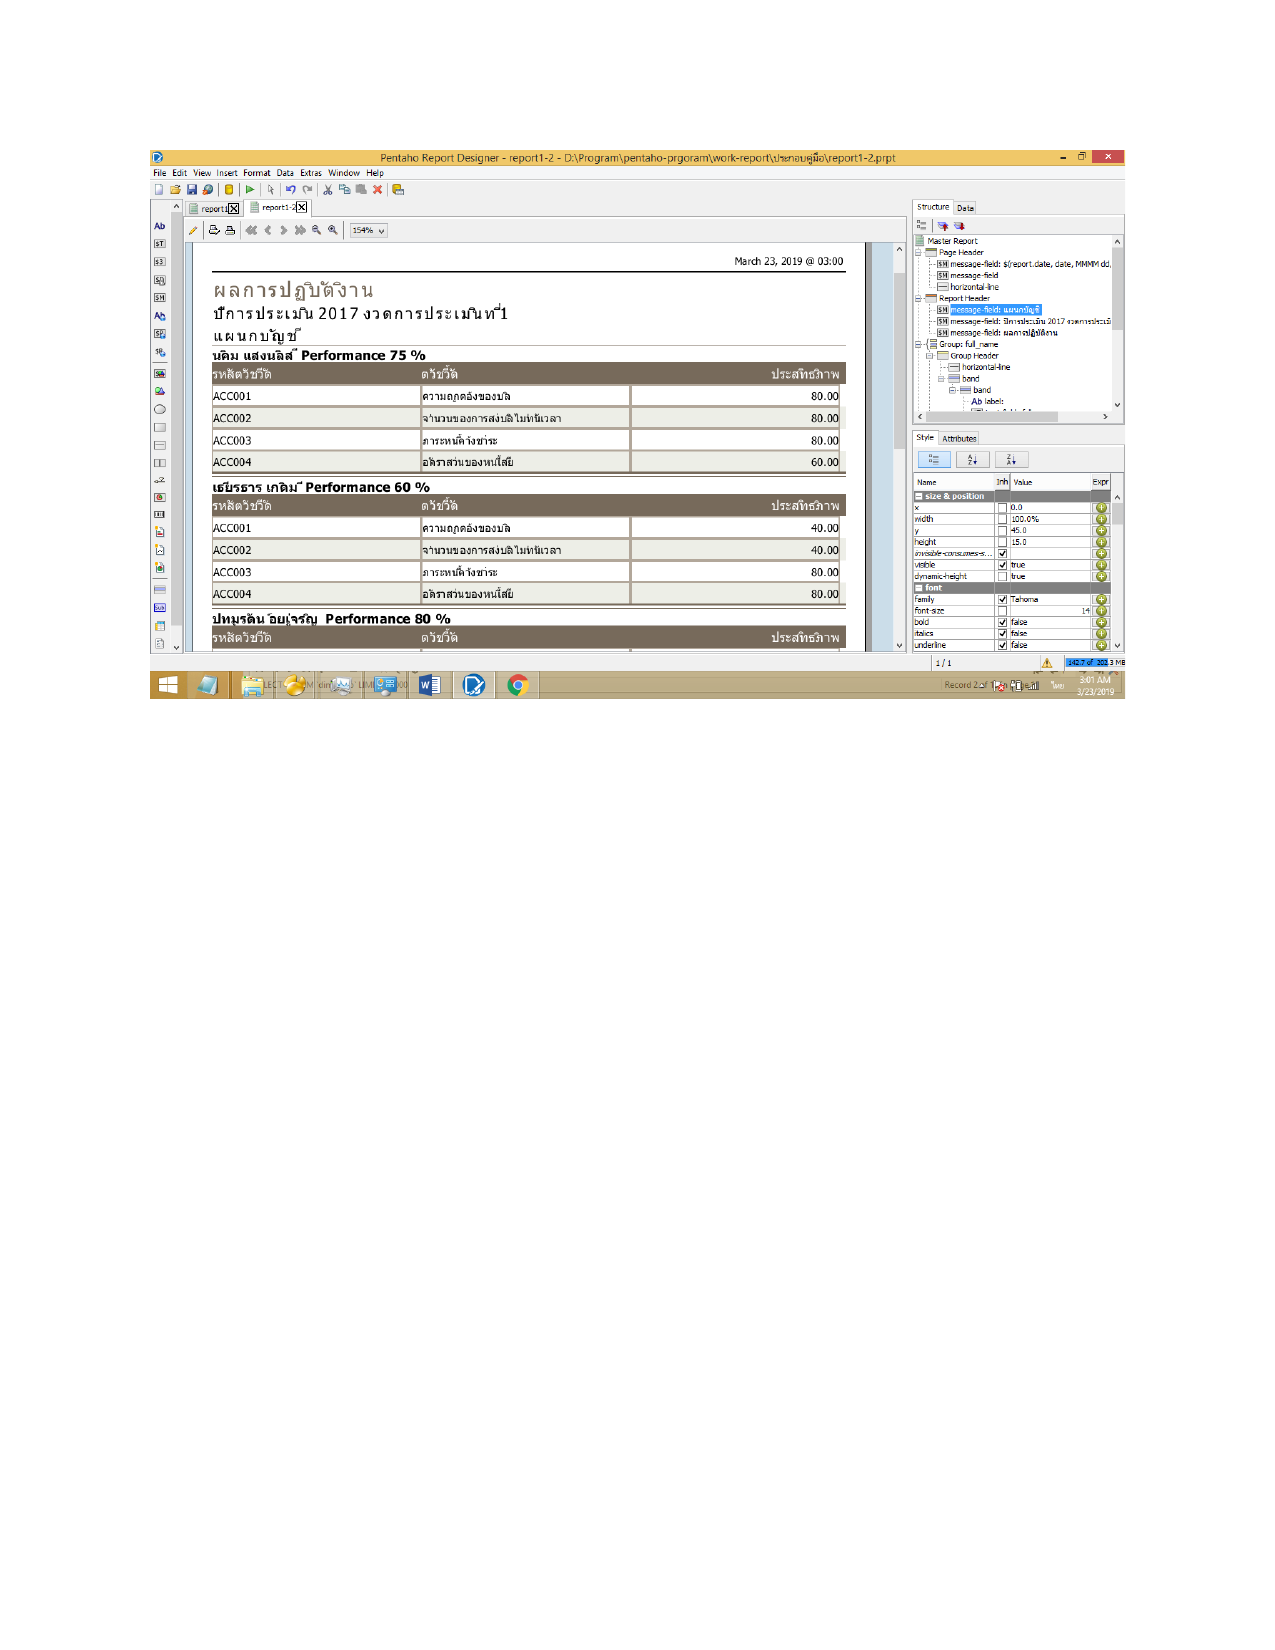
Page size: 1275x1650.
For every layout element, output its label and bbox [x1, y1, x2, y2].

picture [150, 150, 1125, 699]
